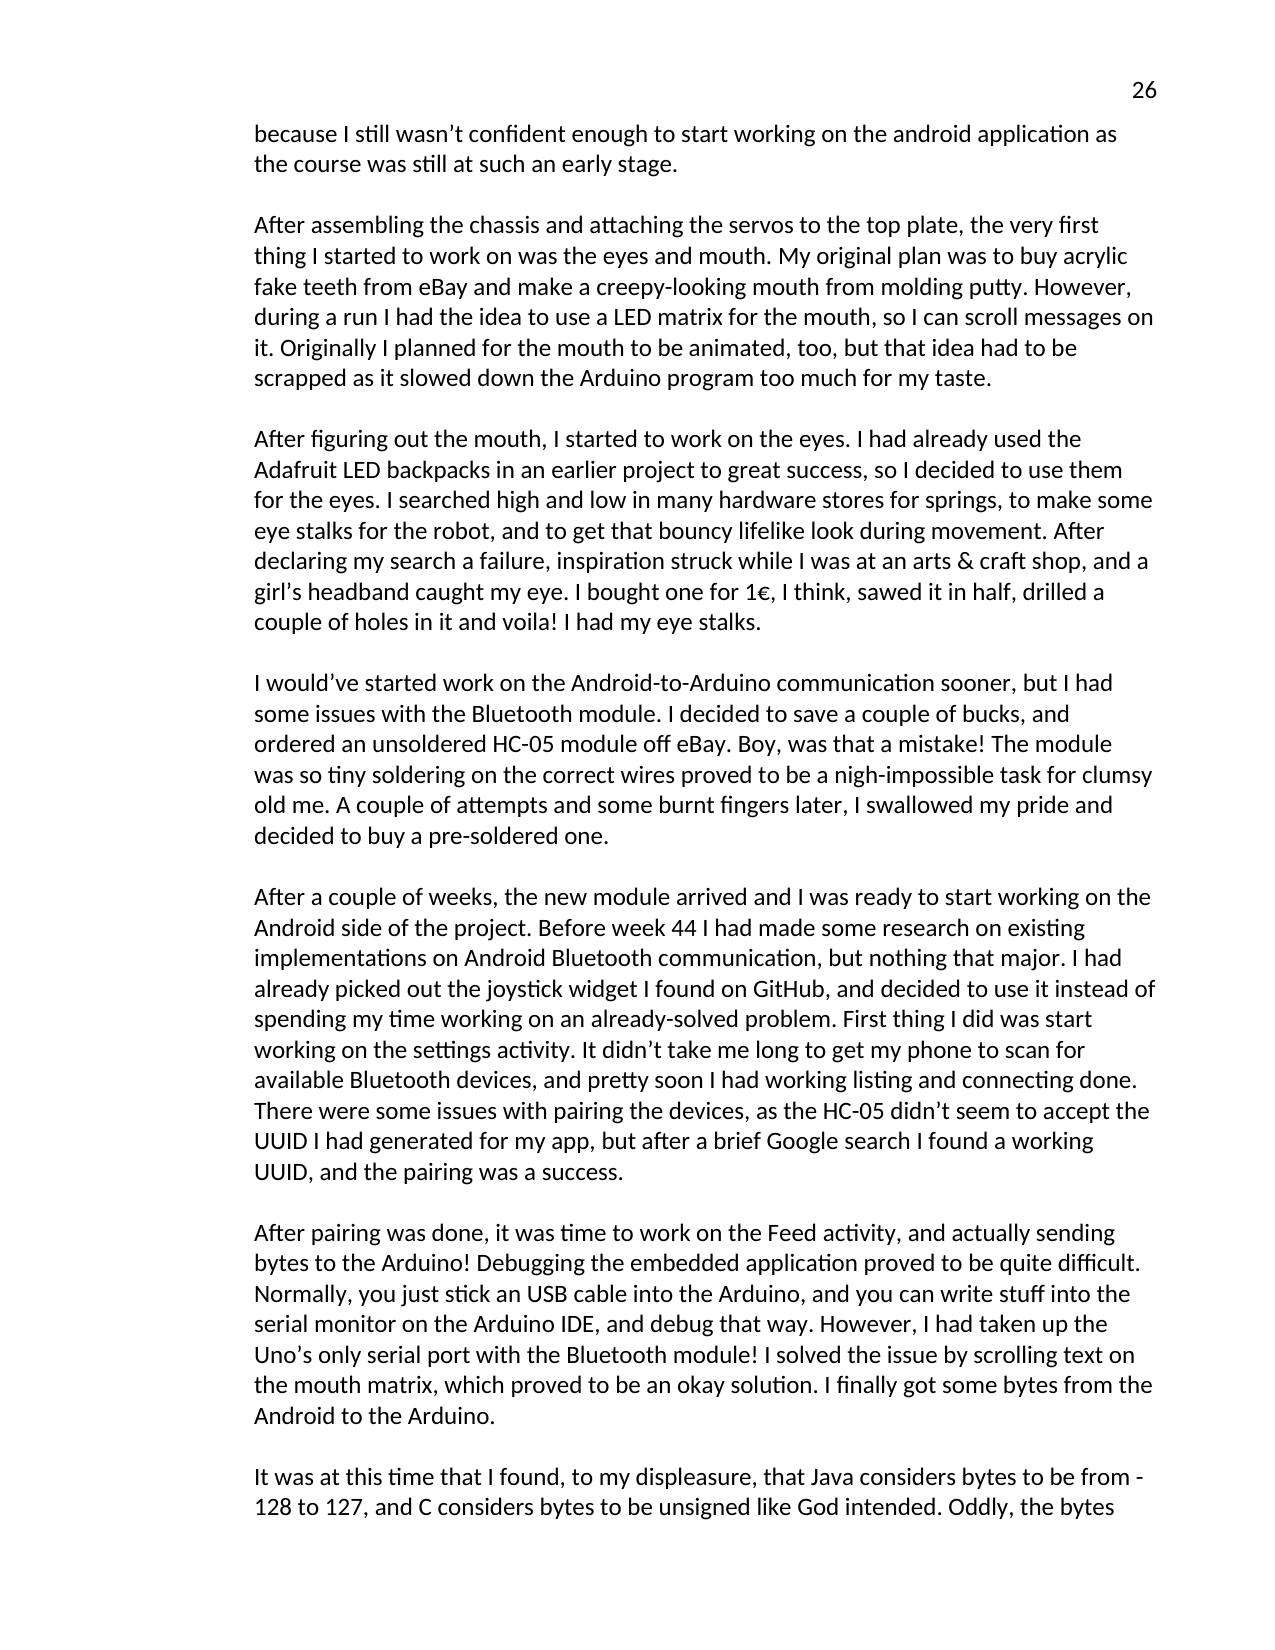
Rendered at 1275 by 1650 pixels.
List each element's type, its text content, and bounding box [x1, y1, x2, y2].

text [254, 1461, 1157, 1522]
text After a couple of weeks, the new module arrived and I was ready to start working on the Android side of the project. Before week 44 I had made some research on existing implementations on Android Bluetooth communication, but nothing that major. I had already picked out the joystick widget I found on GitHub, and decided to use it instead of spending my time working on an already-solved problem. First thing I did was start working on the settings activity. It didn’t take me long to get my phone to scan for available Bluetooth devices, and pretty soon I had working listing and connecting done. There were some issues with pairing the devices, as the HC-05 didn’t seem to accept the UUID I had generated for my app, but after a brief Google search I found a working UUID, and the pairing was a success. [254, 881, 1157, 1186]
text After pairing was done, it was time to work on the Feed activity, and actually sending bytes to the Arduino! Debugging the embedded application proved to be quite difficult. Normally, you just stick an USB cable into the Arduino, and you can write stuff into the serial monitor on the Arduino IDE, and debug that way. However, I had taken up the Uno’s only serial port with the Bluetooth module! I solved the issue by scrolling text on the mouth matrix, which proved to be an okay solution. I finally got some bytes from the Android to the Arduino. [254, 1217, 1157, 1431]
text I would’ve started work on the Android-to-Arduino communication sooner, but I had some issues with the Bluetooth module. I decided to save a couple of bucks, and ordered an unsoldered HC-05 module off eBay. Boy, was that a mistake! The module was so tiny soldering on the correct wires proved to be a nigh-impossible task for clumsy old me. A couple of attempts and some burnt fingers later, I swallowed my pride and decided to buy a pre-soldered one. [254, 667, 1157, 851]
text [254, 118, 1157, 179]
text After figuring out the mouth, I started to work on the eyes. I had already used the Adafruit LED backpacks in an earlier project to great success, so I decided to use them for the eyes. I searched high and low in many hardware stores for springs, to make some eye stalks for the robot, and to get that bouncy lifelike look during movement. After declaring my search a failure, inspiration struck while I was at an arts & craft shop, and a girl’s headband caught my eye. I bought one for 1€, I think, sawed it in half, drilled a couple of holes in it and voila! I had my eye stalks. [254, 423, 1157, 637]
text After assembling the chassis and attaching the servos to the top plate, the very first thing I started to work on was the eyes and mouth. My original plan was to buy acrylic fake teeth from eBay and make a creepy-looking mouth from molding putty. However, during a run I had the idea to use a LED matrix for the mouth, so I can scroll messages on it. Originally I planned for the mouth to be animated, too, but that idea had to be scrapped as it slowed down the Arduino program too much for my taste. [254, 210, 1157, 393]
